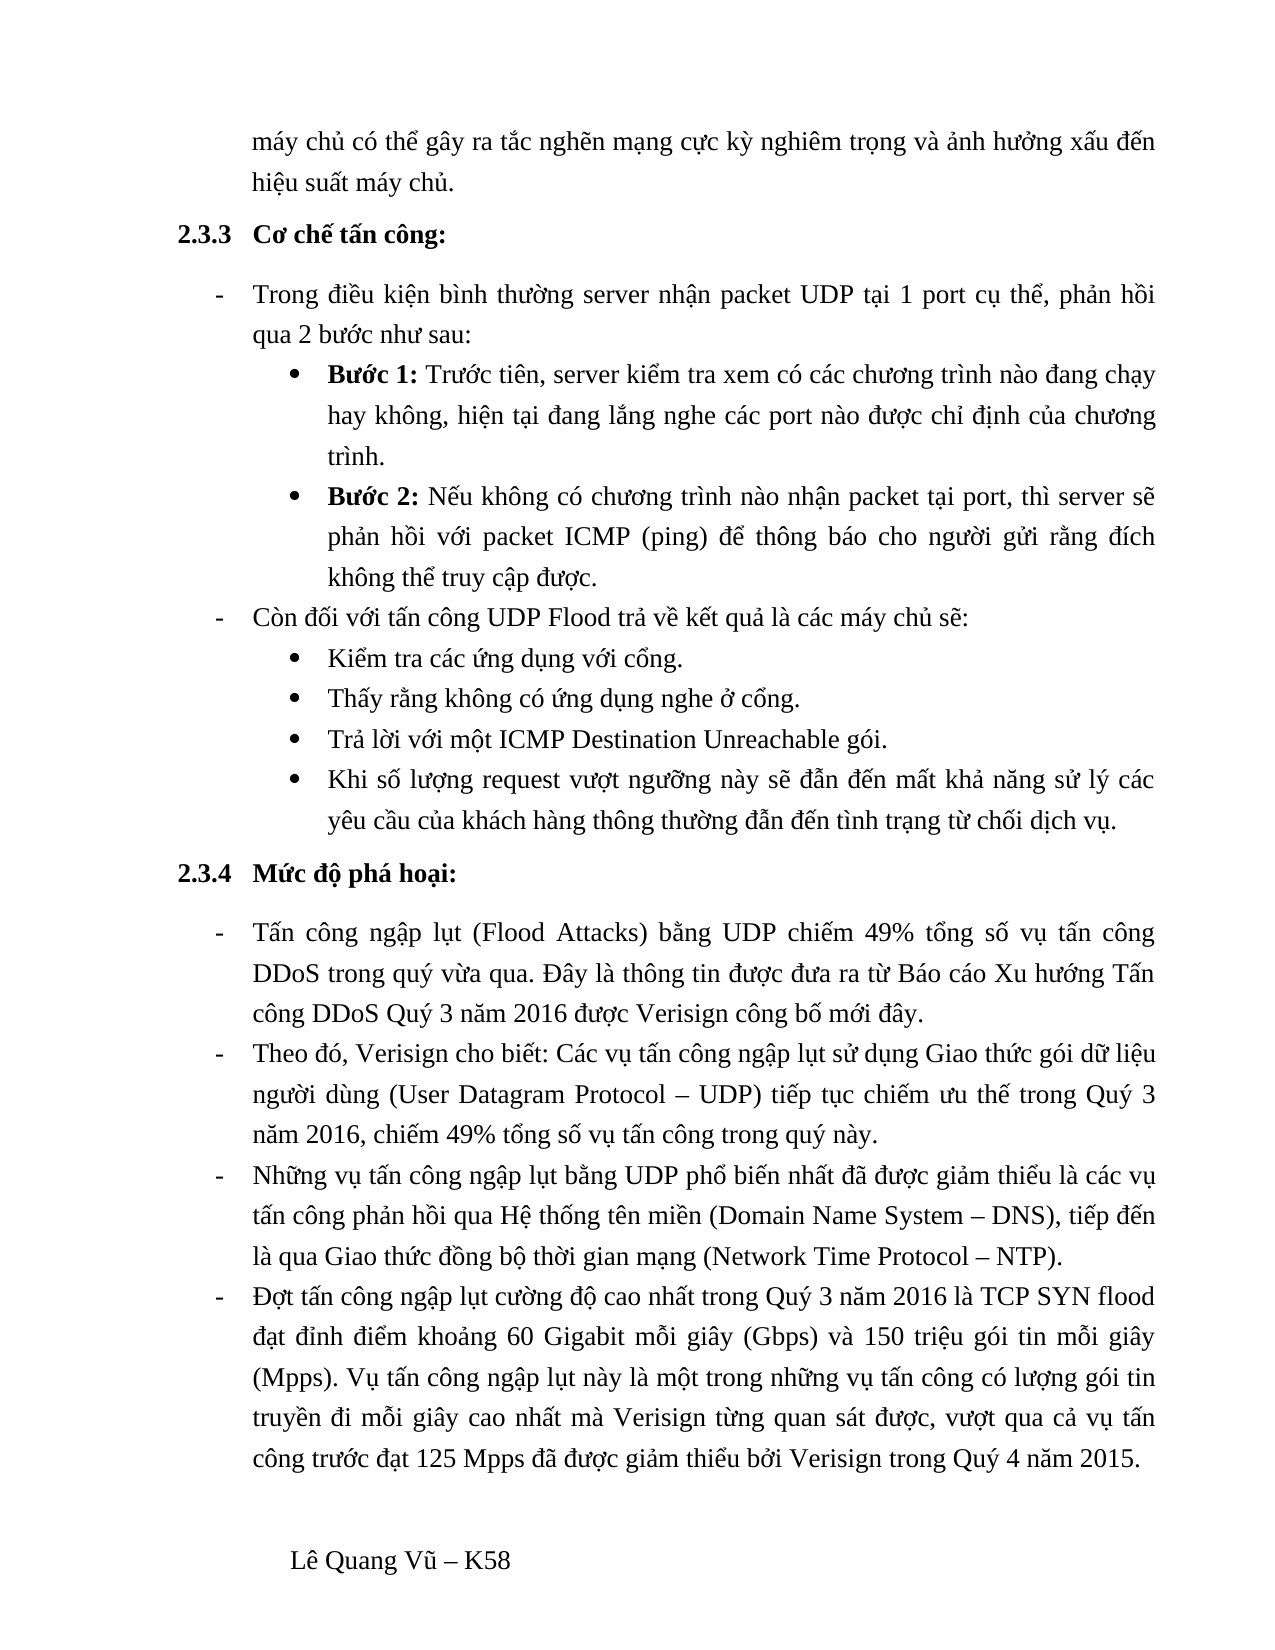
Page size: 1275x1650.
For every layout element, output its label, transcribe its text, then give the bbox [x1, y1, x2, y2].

list Bước 1: Trước tiên, server kiểm tra xem có các chương trình nào đang chạy hay không, hiện tại đang lắng nghe các port nào được chỉ định của chương trình. [290, 359, 1157, 471]
list Trong điều kiện bình thường server nhận packet UDP tại 1 port cụ thể, phản hồi qua 2 bước như sau: [215, 278, 1157, 349]
list Trả lời với một ICMP Destination Unreachable gói. [290, 723, 1157, 754]
list Bước 2: Nếu không có chương trình nào nhận packet tại port, thì server sẽ phản hồi với packet ICMP (ping) để thông báo cho người gửi rằng đích không thể truy cập được. [290, 480, 1157, 592]
subtitle Mức độ phá hoại: [177, 857, 1157, 888]
list Tấn công ngập lụt (Flood Attacks) bằng UDP chiếm 49% tổng số vụ tấn công DDoS trong quý vừa qua. Đây là thông tin được đưa ra từ Báo cáo Xu hướng Tấn công DDoS Quý 3 năm 2016 được Verisign công bố mới đây. [215, 916, 1157, 1028]
list Những vụ tấn công ngập lụt bằng UDP phổ biến nhất đã được giảm thiểu là các vụ tấn công phản hồi qua Hệ thống tên miền (Domain Name System – DNS), tiếp đến là qua Giao thức đồng bộ thời gian mạng (Network Time Protocol – NTP). [215, 1159, 1157, 1271]
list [214, 125, 1157, 197]
list Thấy rằng không có ứng dụng nghe ở cổng. [290, 682, 1157, 714]
list Còn đối với tấn công UDP Flood trả về kết quả là các máy chủ sẽ: [215, 601, 1157, 632]
list Theo đó, Verisign cho biết: Các vụ tấn công ngập lụt sử dụng Giao thức gói dữ liệu người dùng (User Datagram Protocol – UDP) tiếp tục chiếm ưu thế trong Quý 3 năm 2016, chiếm 49% tổng số vụ tấn công trong quý này. [215, 1037, 1157, 1149]
list Đợt tấn công ngập lụt cường độ cao nhất trong Quý 3 năm 2016 là TCP SYN flood đạt đỉnh điểm khoảng 60 Gigabit mỗi giây (Gbps) và 150 triệu gói tin mỗi giây (Mpps). Vụ tấn công ngập lụt này là một trong những vụ tấn công có lượng gói tin truyền đi mỗi giây cao nhất mà Verisign từng quan sát được, vượt qua cả vụ tấn công trước đạt 125 Mpps đã được giảm thiểu bởi Verisign trong Quý 4 năm 2015. [215, 1280, 1157, 1473]
list Khi số lượng request vượt ngưỡng này sẽ đẫn đến mất khả năng sử lý các yêu cầu của khách hàng thông thường đẫn đến tình trạng từ chối dịch vụ. [290, 764, 1157, 835]
list Kiểm tra các ứng dụng với cổng. [290, 642, 1157, 673]
subtitle Cơ chế tấn công: [177, 219, 1157, 250]
